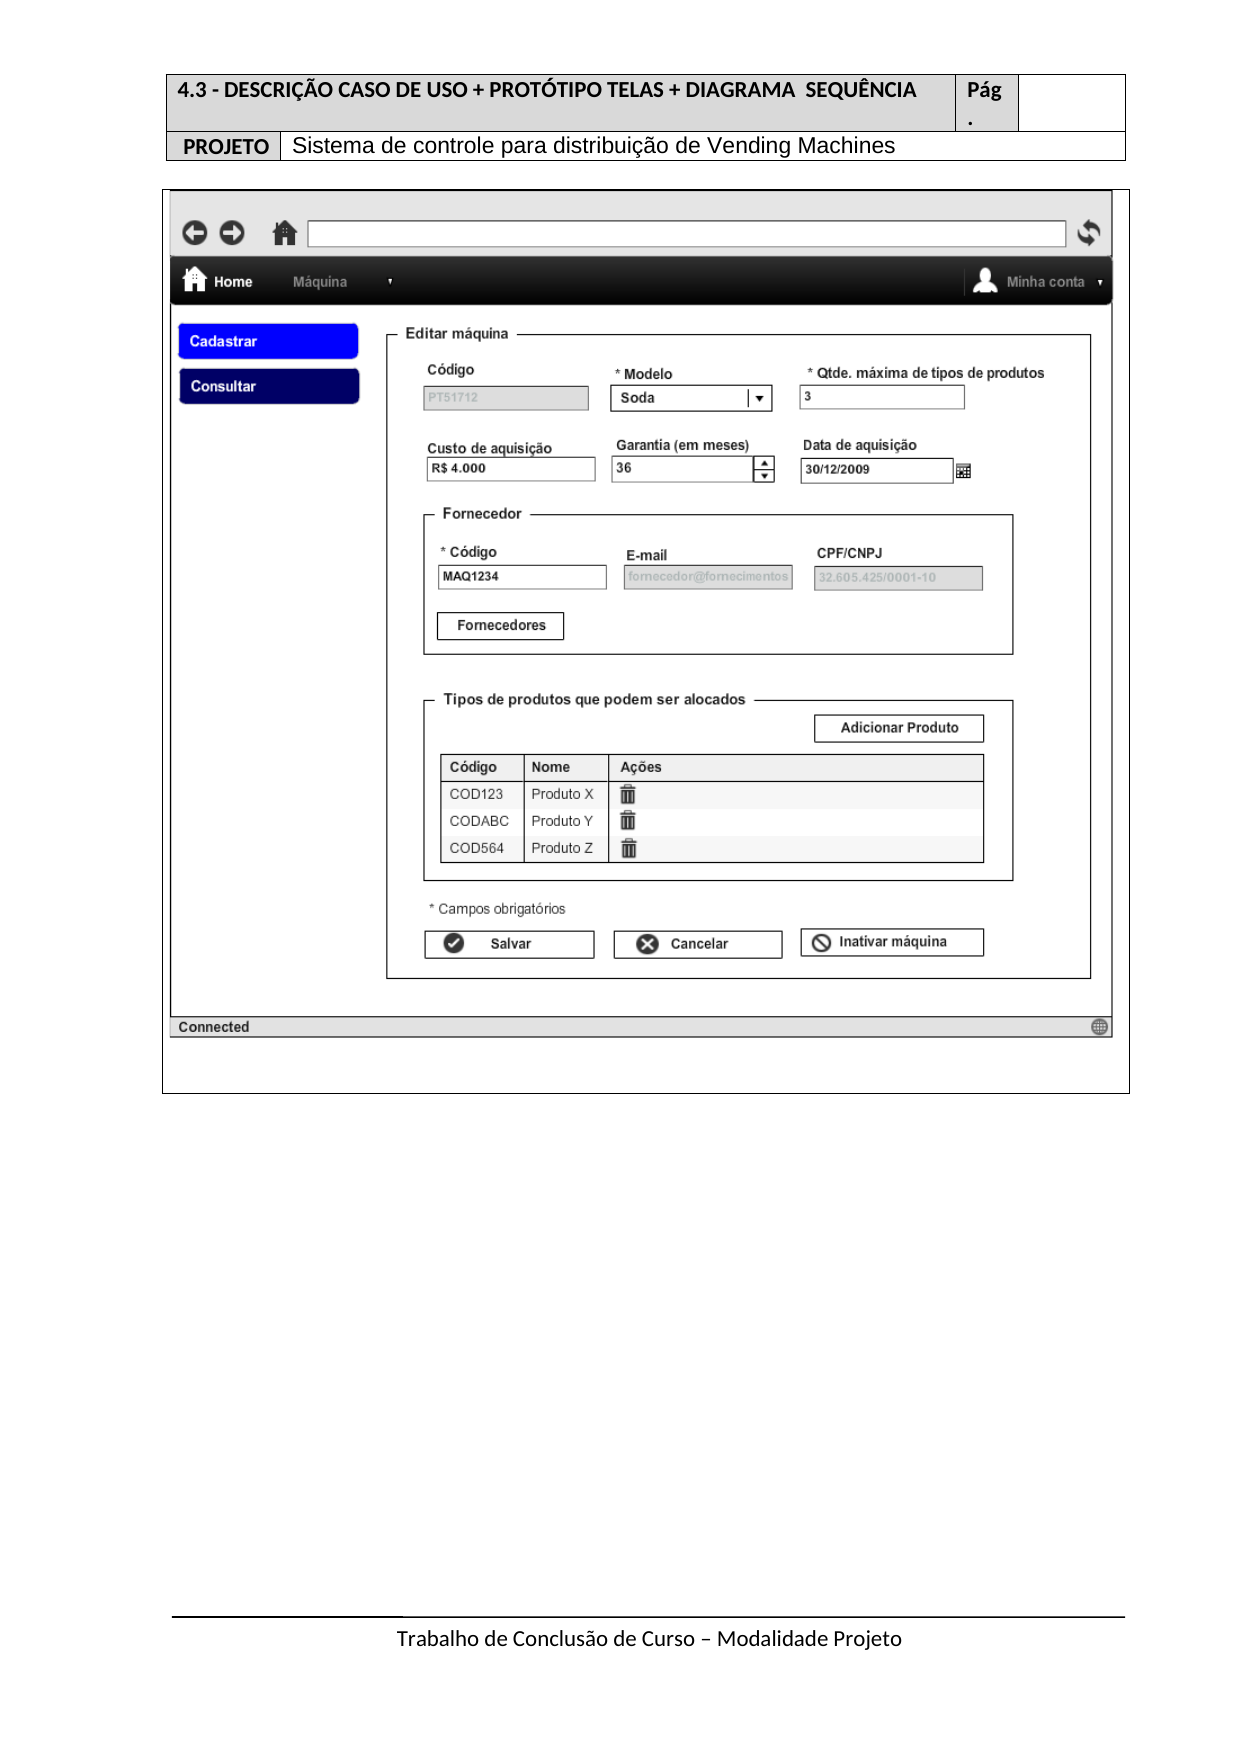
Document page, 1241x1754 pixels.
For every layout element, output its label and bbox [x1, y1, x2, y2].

picture [169, 190, 1115, 1041]
table_cell [163, 190, 1129, 1093]
